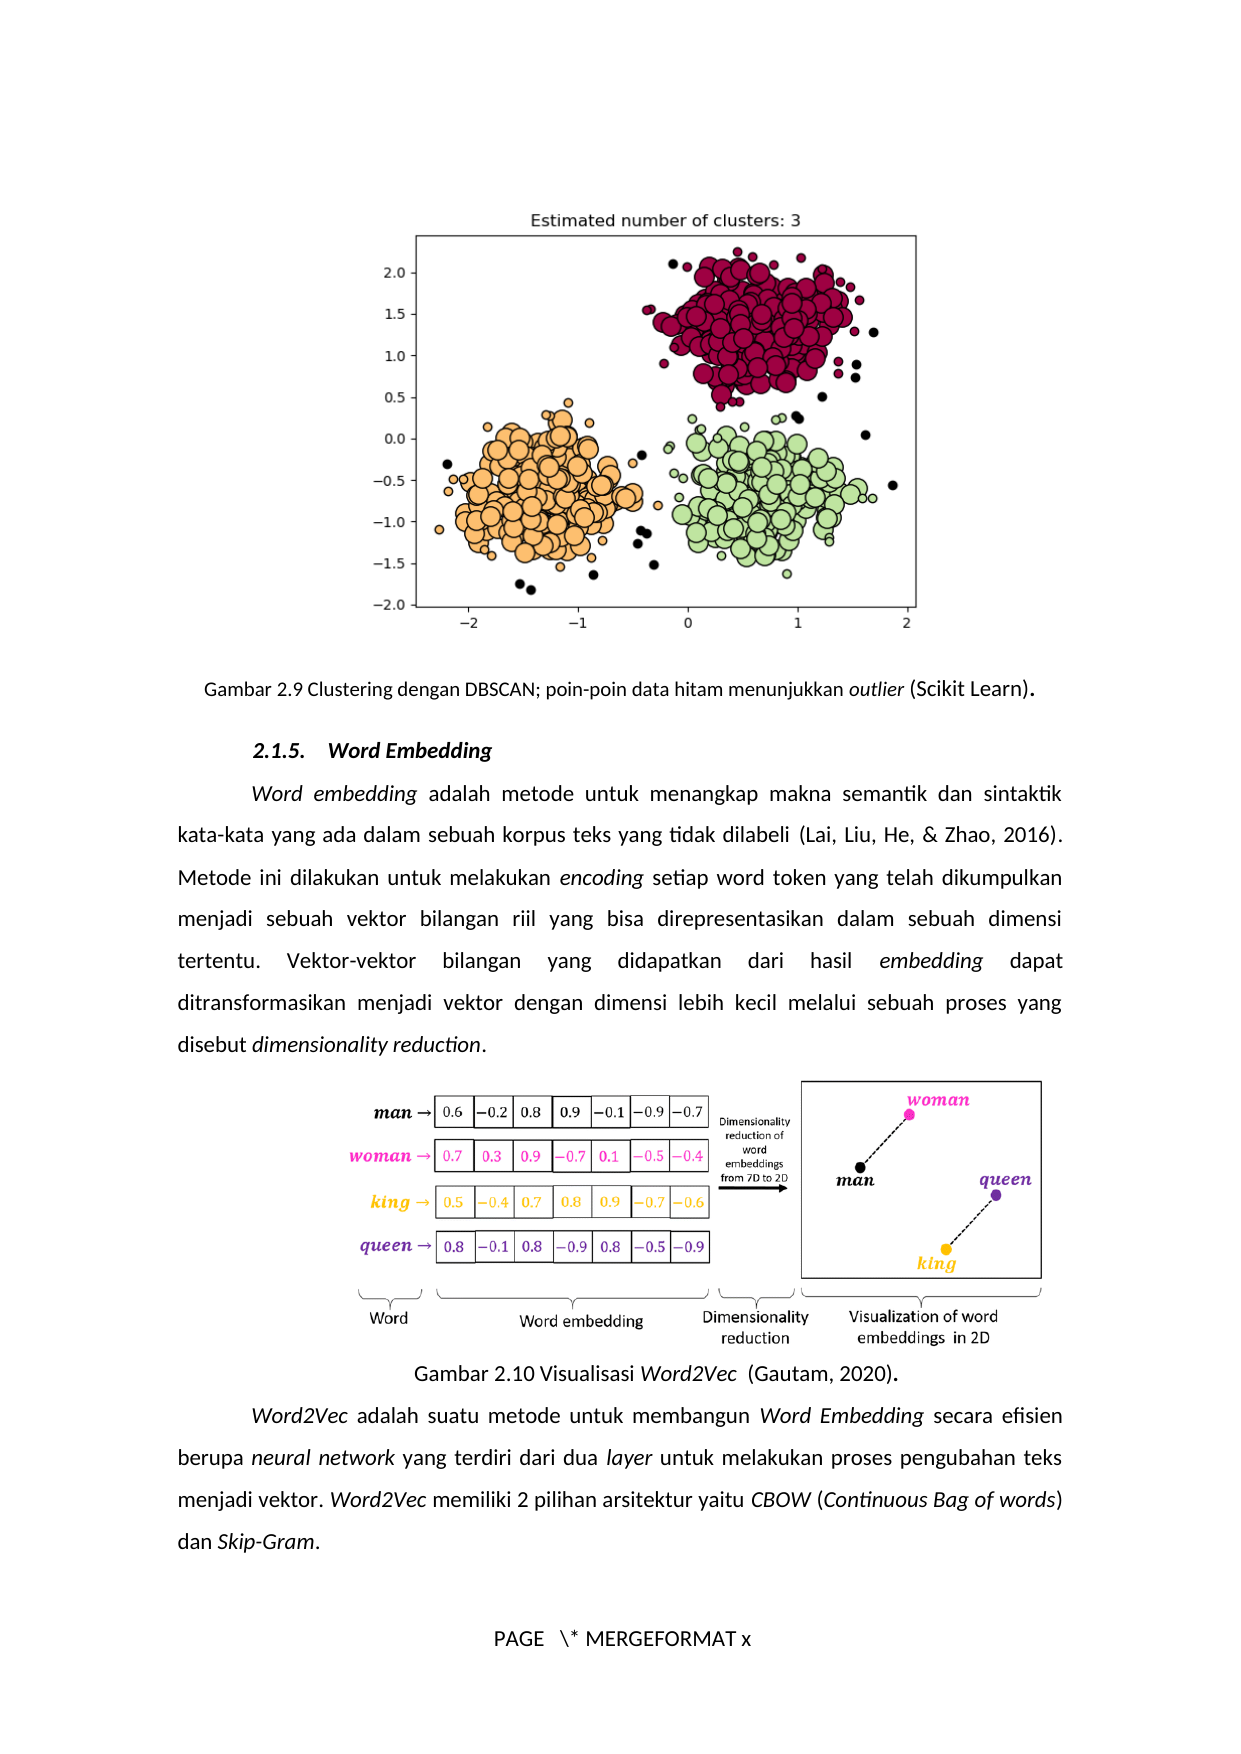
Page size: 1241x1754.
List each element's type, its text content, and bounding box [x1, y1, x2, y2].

picture [347, 1072, 1043, 1347]
text Gambar 2.8 Visualisasi Word2Vec . [177, 1359, 1063, 1387]
list Word embedding adalah metode untuk menangkap makna semantik dan sintaktik kata-kata yang ada dalam sebuah korpus teks yang tidak dilabeli . Metode ini dilakukan untuk melakukan encoding setiap word token yang telah dikumpulkan menjadi sebuah vektor bilangan riil yang bisa direpresentasikan dalam sebuah dimensi tertentu. Vektor-vektor bilangan yang didapatkan dari hasil embedding dapat ditransformasikan menjadi vektor dengan dimensi lebih kecil melalui sebuah proses yang disebut dimensionality reduction. [177, 779, 1063, 1058]
list Word2Vec adalah suatu metode untuk membangun Word Embedding secara efisien berupa neural network yang terdiri dari dua layer untuk melakukan proses pengubahan teks menjadi vektor. Word2Vec memiliki 2 pilihan arsitektur yaitu CBOW (Continuous Bag of words) dan Skip-Gram. [177, 1401, 1063, 1555]
picture [335, 177, 980, 660]
text Gambar 2.7 Clustering dengan DBSCAN; poin-poin data hitam menunjukkan outlier . [176, 674, 1063, 702]
subtitle Word Embedding [252, 737, 1063, 765]
